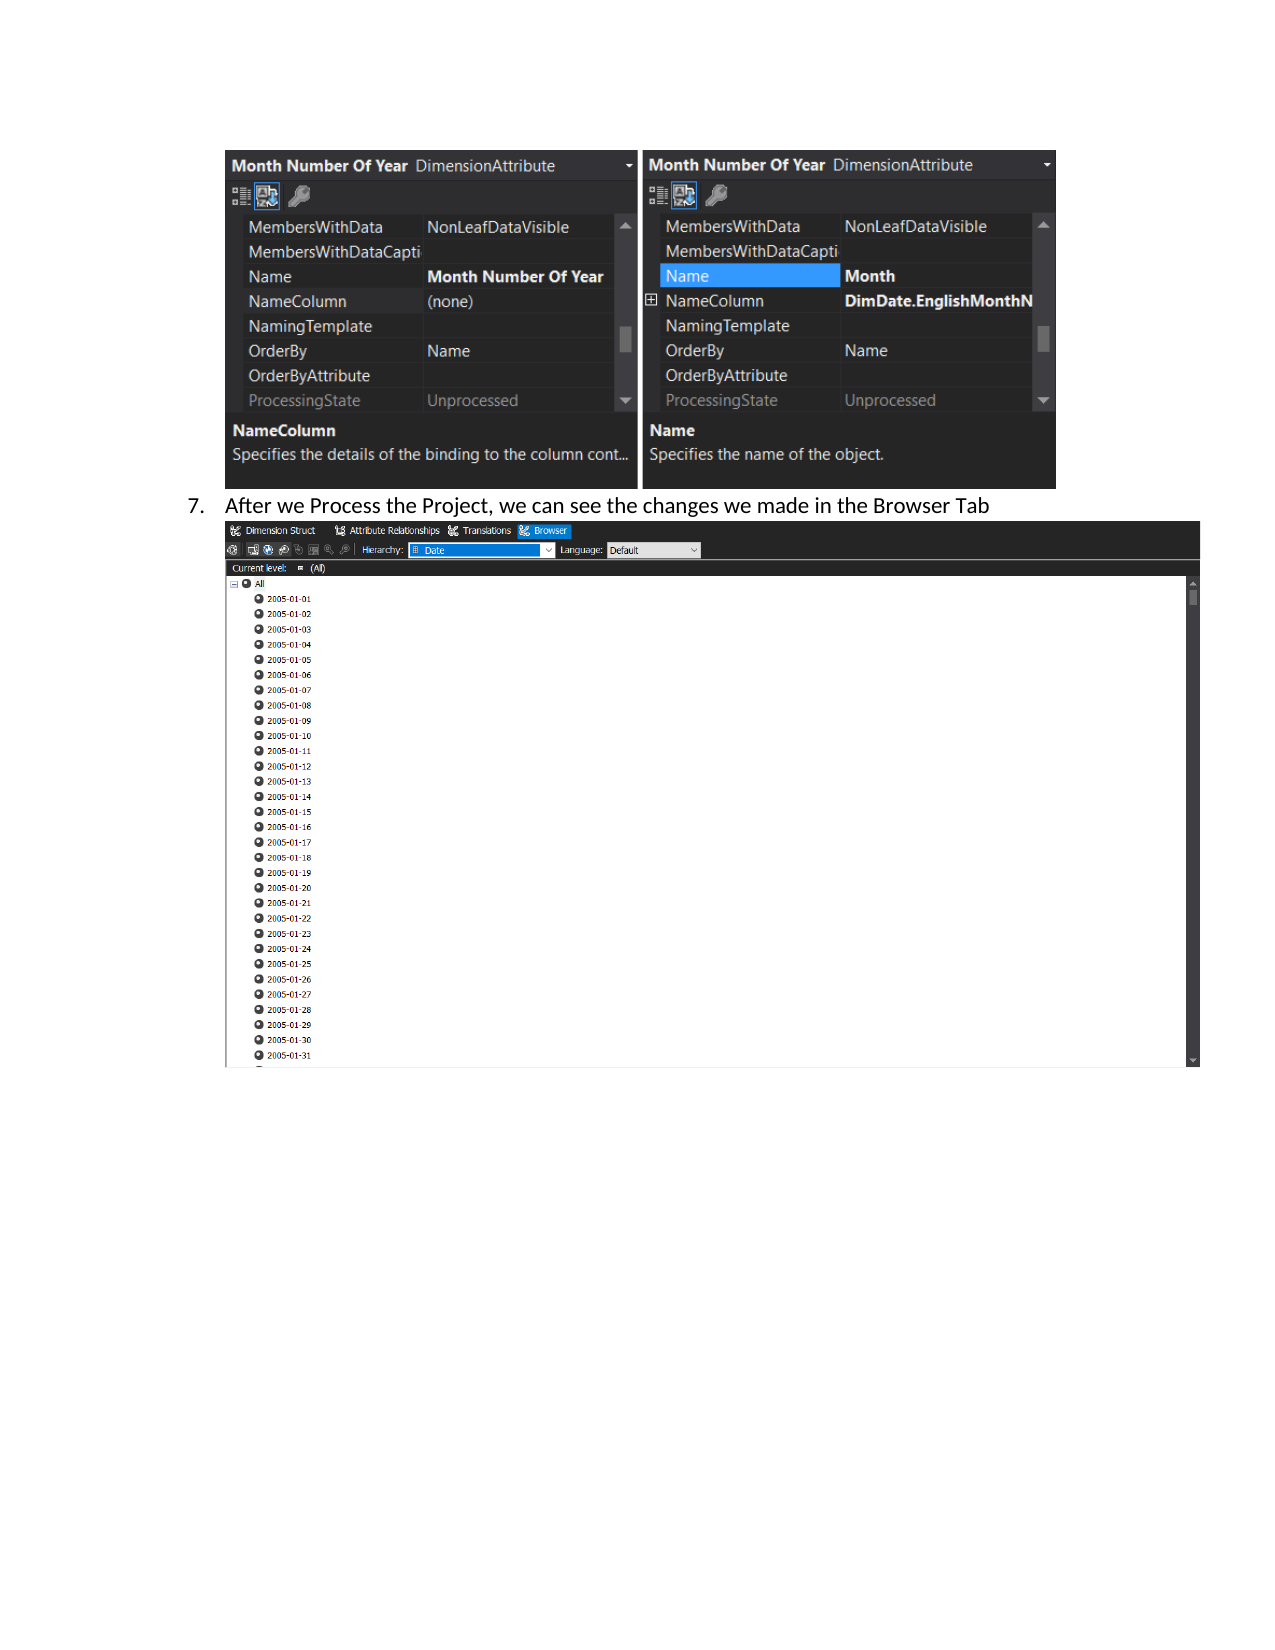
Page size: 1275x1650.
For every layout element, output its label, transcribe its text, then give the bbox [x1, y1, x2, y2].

list After we Process the Project, we can see the changes we made in the Browser Tab [187, 491, 1125, 519]
picture [642, 150, 1056, 489]
picture [225, 521, 1200, 1068]
picture [225, 150, 638, 489]
